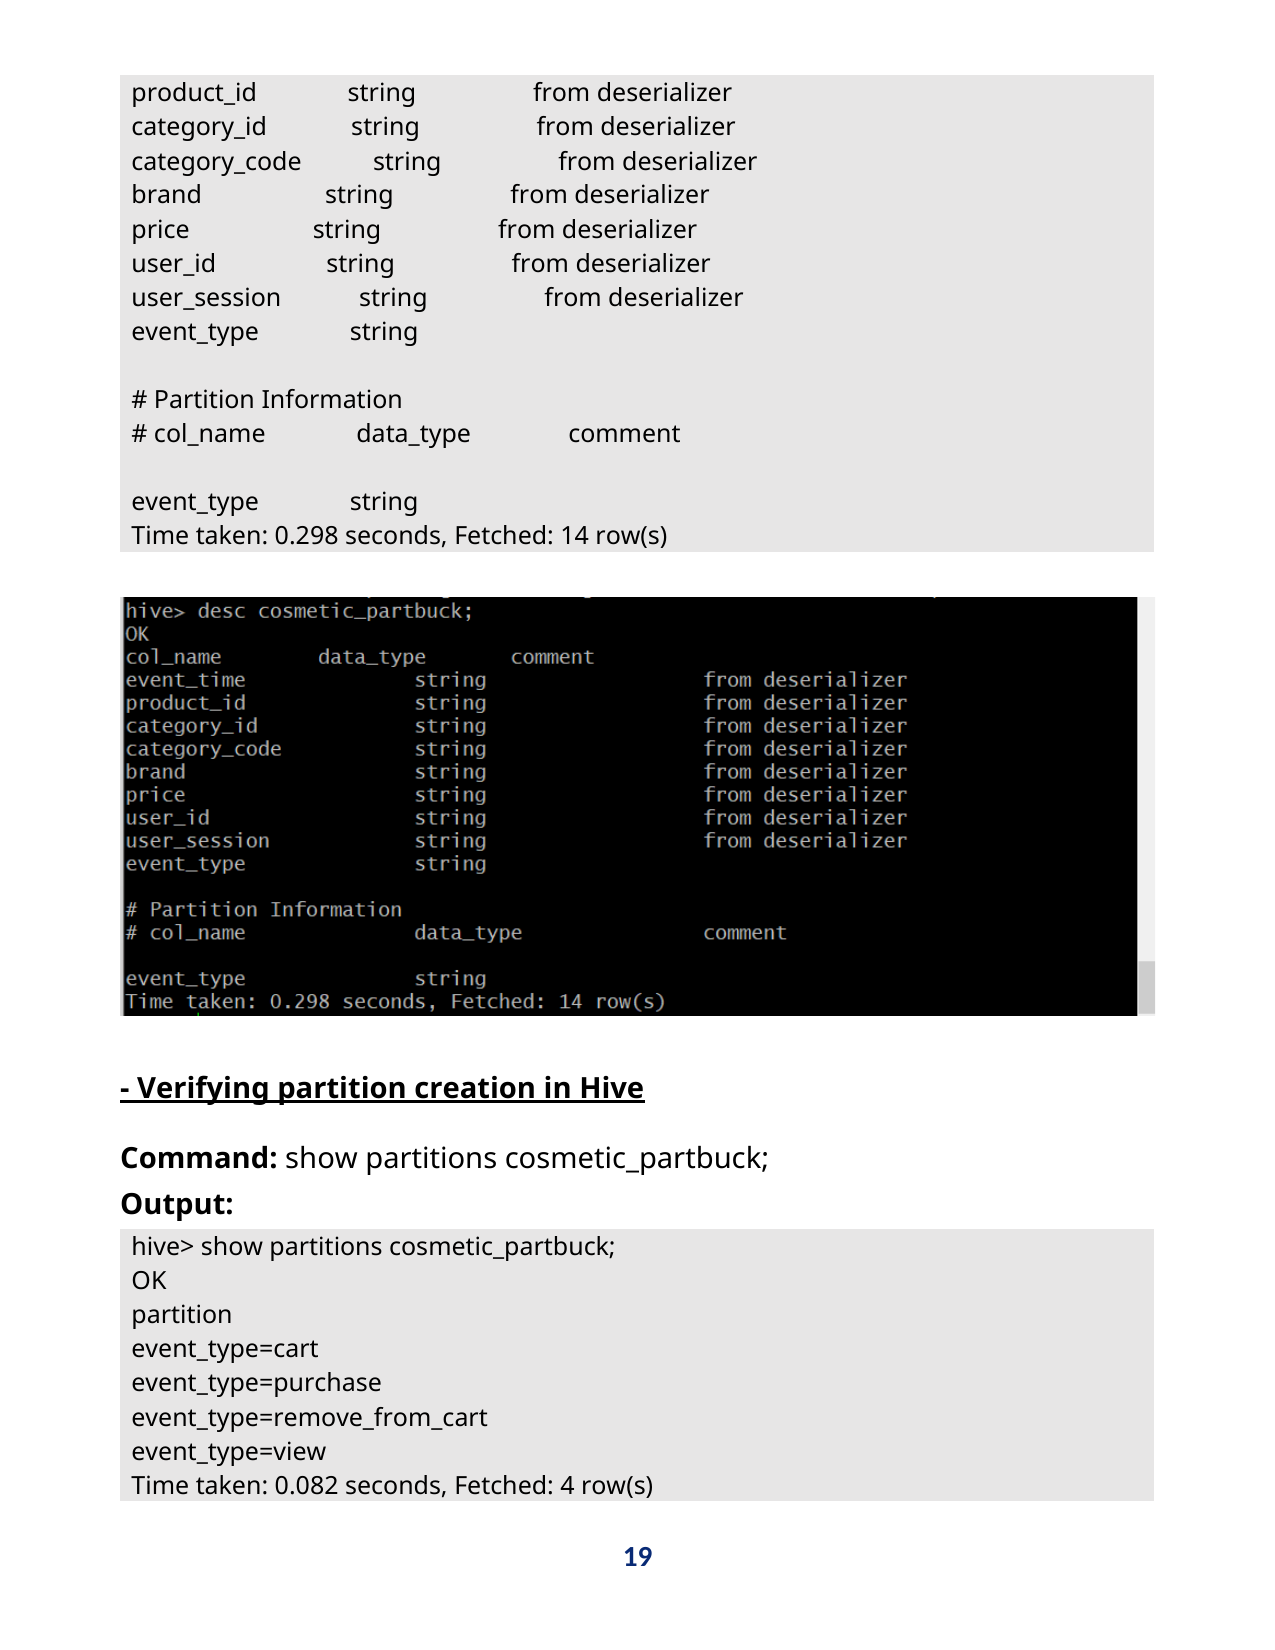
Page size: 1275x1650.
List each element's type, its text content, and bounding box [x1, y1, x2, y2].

text - Verifying partition creation in Hive [120, 1067, 1155, 1107]
text Output: [120, 1183, 1155, 1223]
text Command: show partitions cosmetic_partbuck; [120, 1138, 1155, 1177]
table_header hive> show partitions cosmetic_partbuck; OK partition event_type=cart event_type=purchase event_type=remove_from_cart event_type=view Time taken: 0.082 seconds, Fetched: 4 row(s) [120, 1229, 1154, 1501]
picture [120, 597, 1155, 1016]
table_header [120, 75, 1154, 552]
